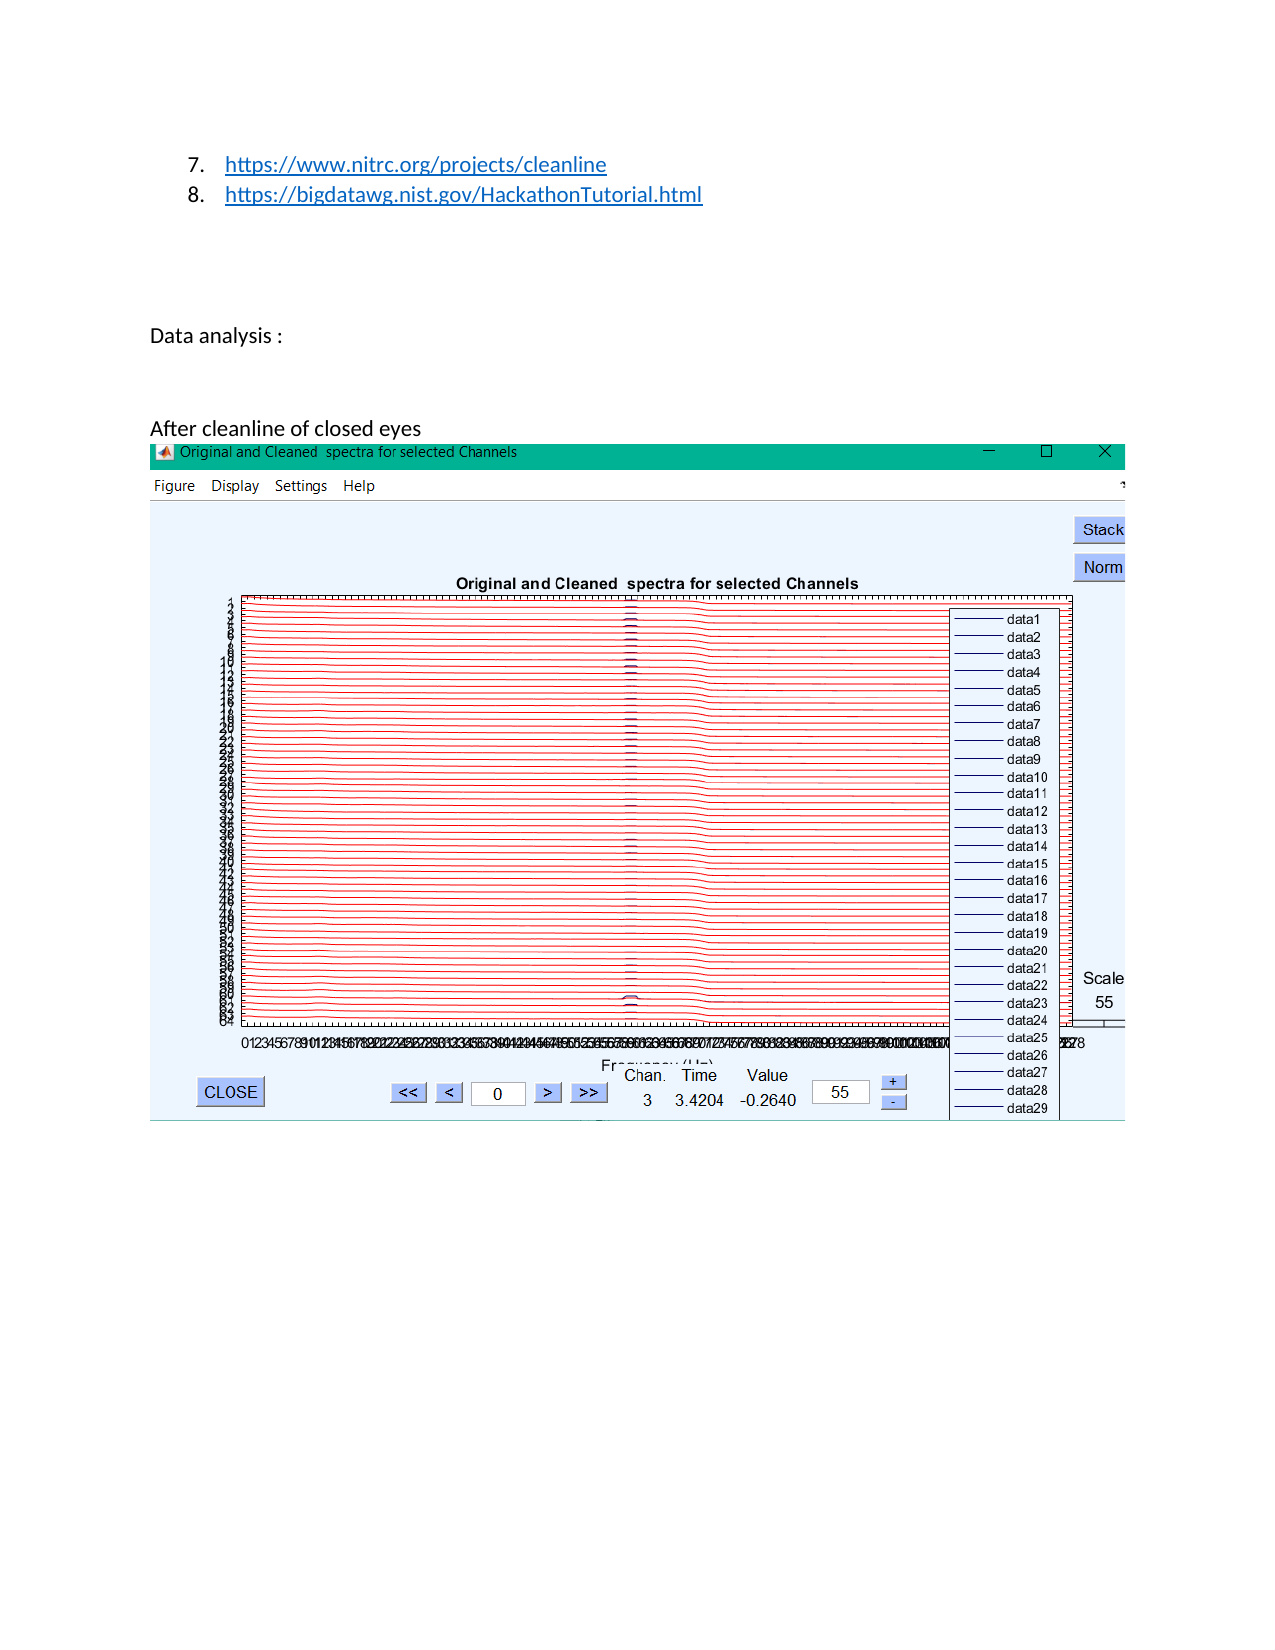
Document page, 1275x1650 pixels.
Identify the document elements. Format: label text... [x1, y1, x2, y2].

text Data analysis : [150, 321, 1125, 349]
list https://www.nitrc.org/projects/cleanline [187, 150, 1125, 178]
list https://bigdatawg.nist.gov/HackathonTutorial.html [187, 180, 1125, 208]
picture [150, 444, 1125, 1121]
text After cleanline of closed eyes [150, 414, 1125, 444]
